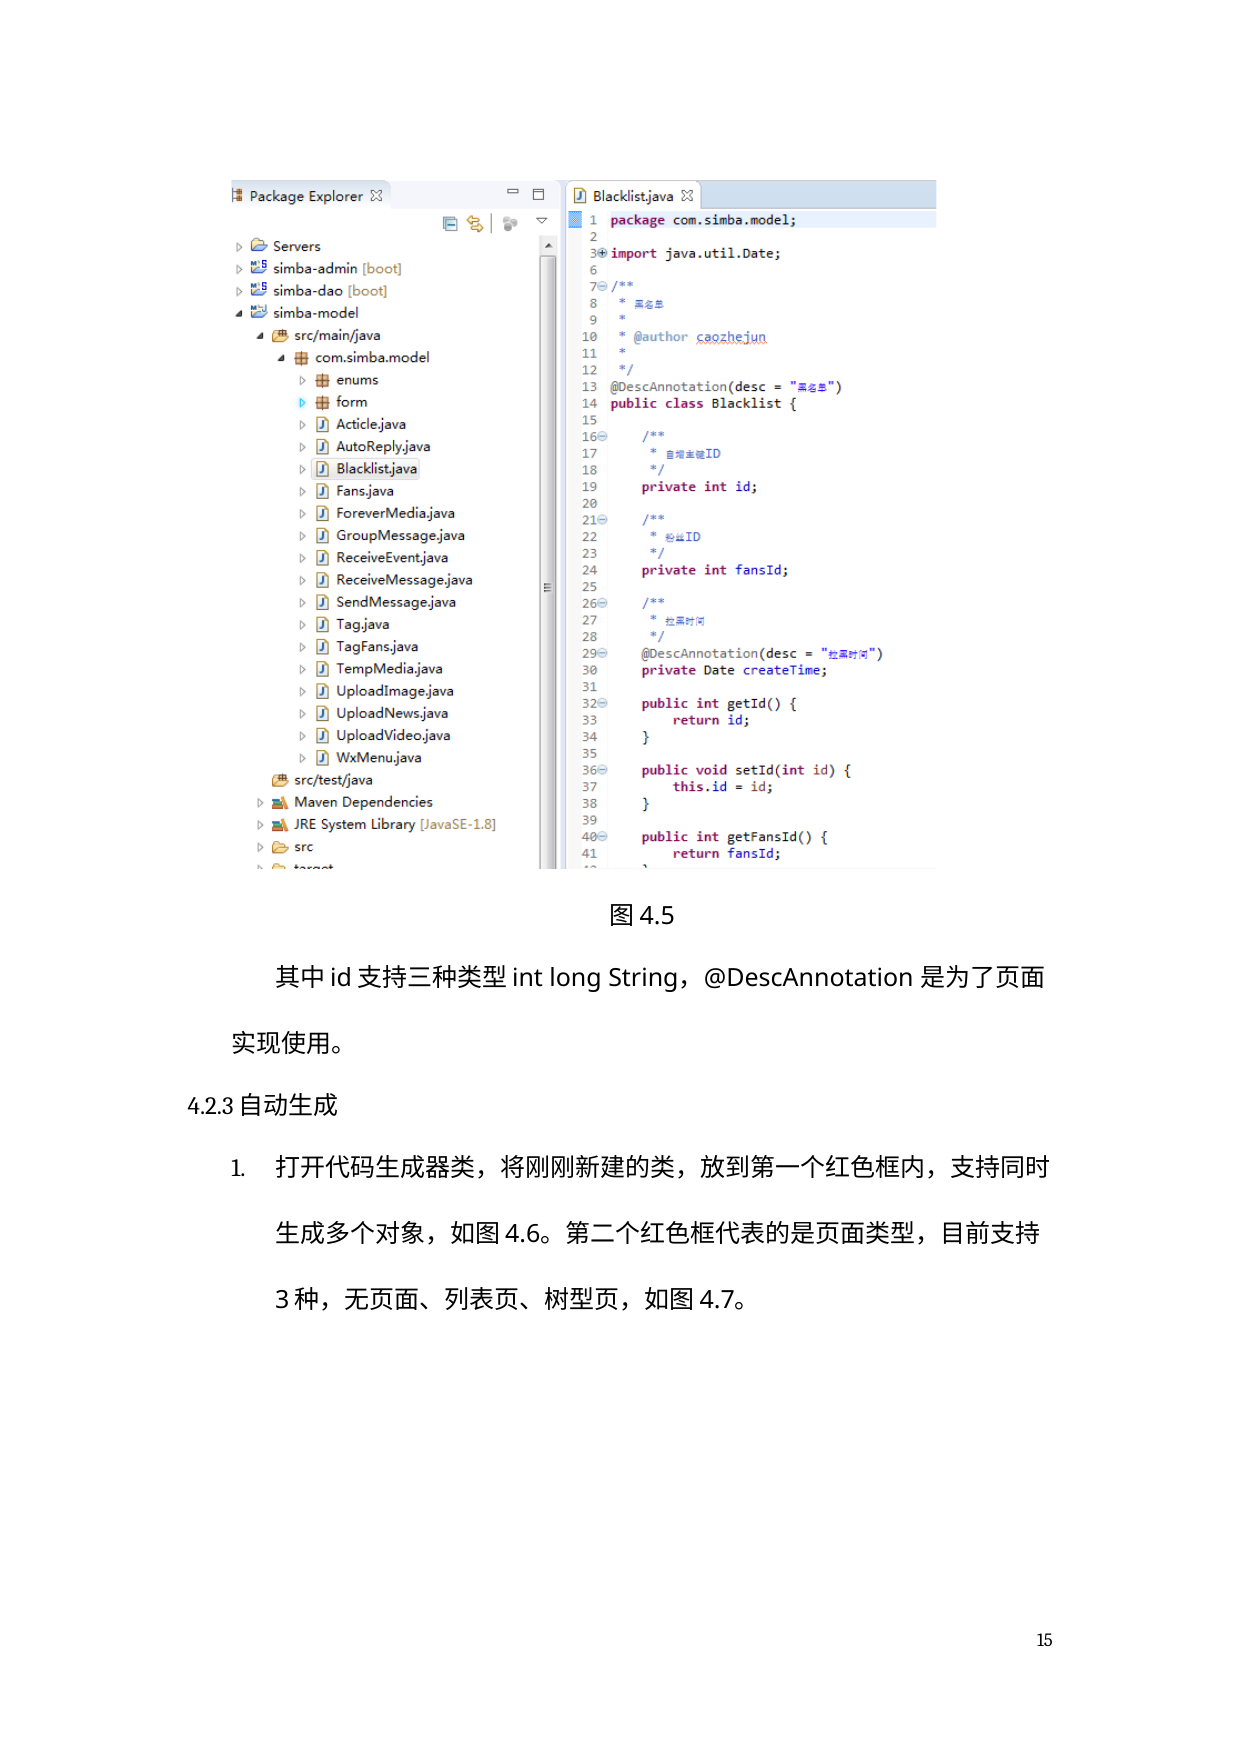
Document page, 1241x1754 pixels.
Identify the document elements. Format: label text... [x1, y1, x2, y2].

text 图4.5 [187, 891, 1053, 935]
text 4.2.3自动生成 [187, 1082, 1053, 1126]
text 其中id支持三种类型int long String，@DescAnnotation 是为了页面实现使用。 [231, 953, 1053, 1064]
list 打开代码生成器类，将刚刚新建的类，放到第一个红色框内，支持同时生成多个对象，如图4.6。第二个红色框代表的是页面类型，目前支持3种，无页面、列表页、树型页，如图4.7。 [231, 1144, 1053, 1320]
picture [231, 180, 937, 869]
